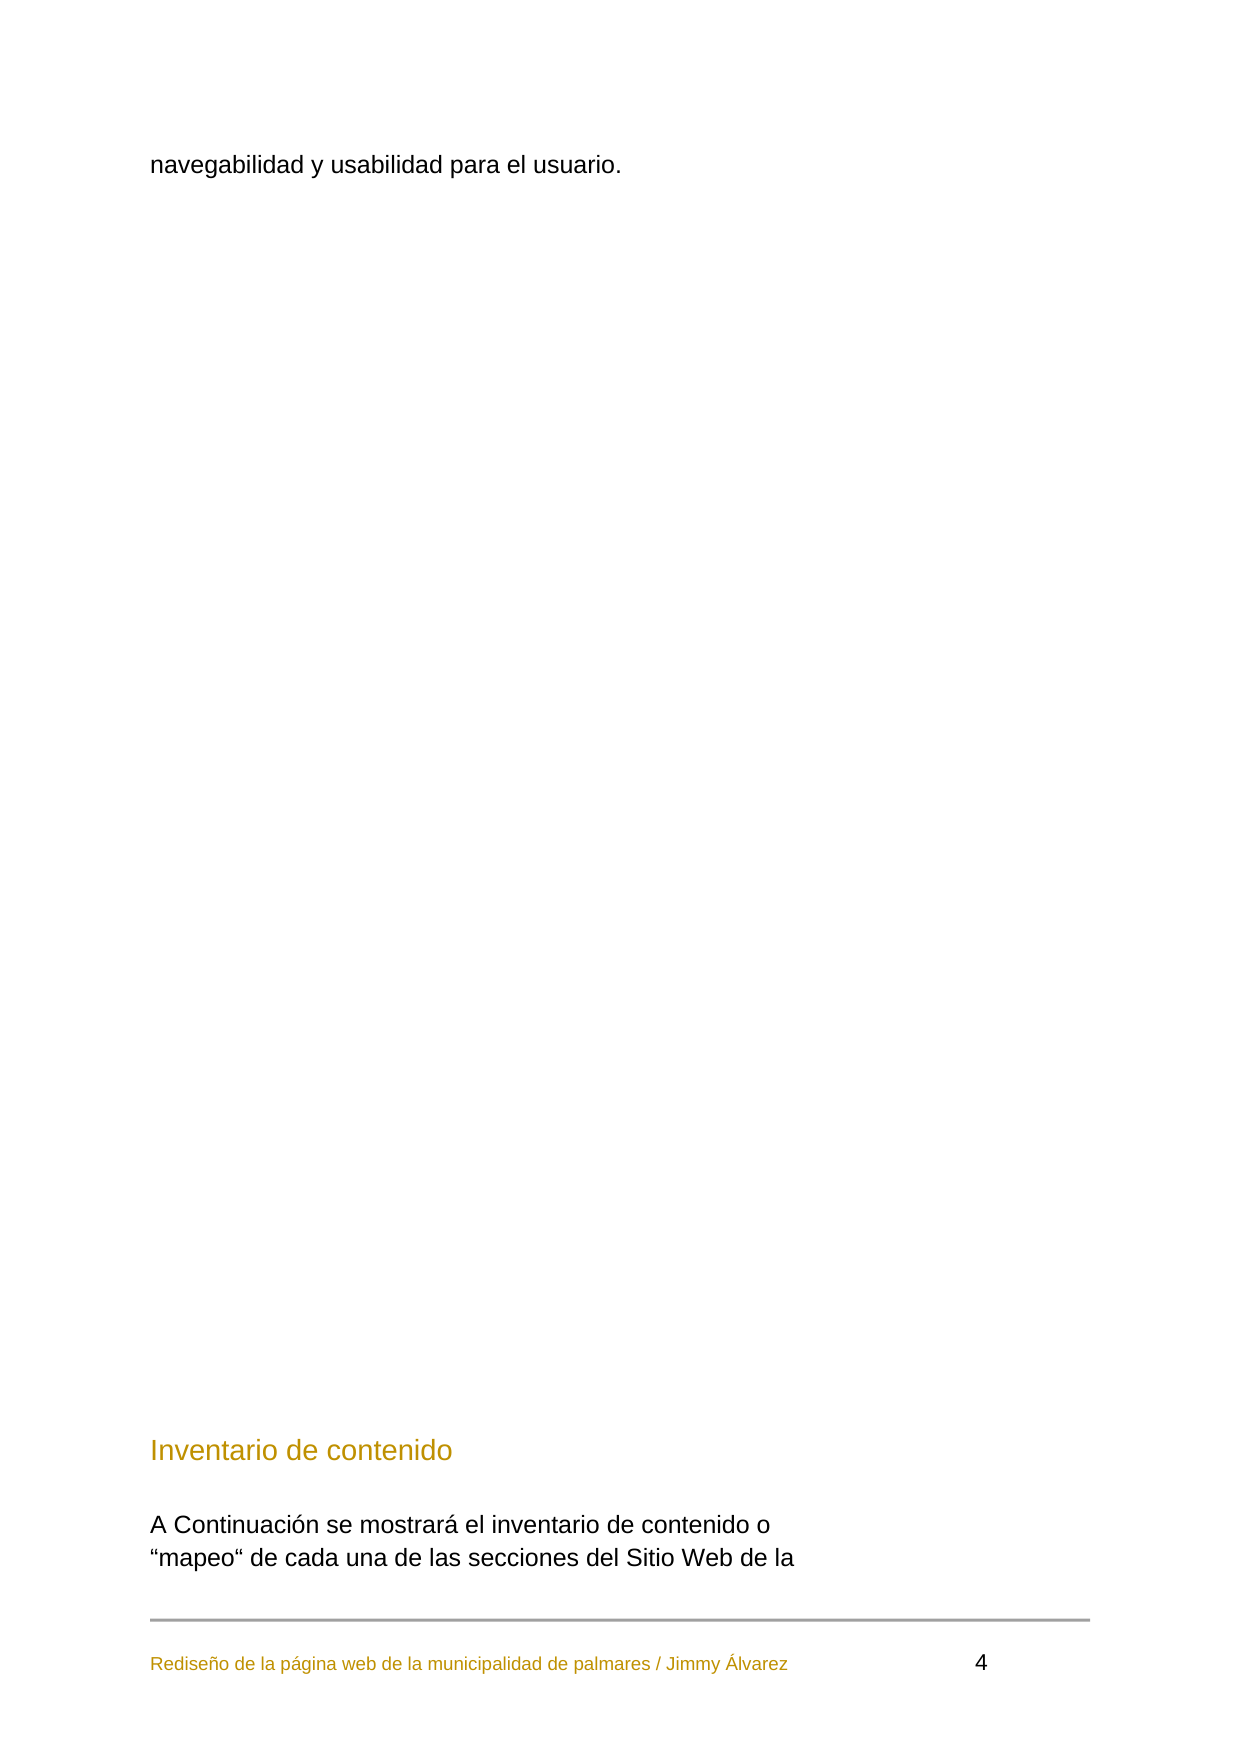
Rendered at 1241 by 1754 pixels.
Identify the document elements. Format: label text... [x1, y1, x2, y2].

text “mapeo“ de cada una de las secciones del Sitio Web de la [150, 1543, 1090, 1572]
text navegabilidad y usabilidad para el usuario. [150, 150, 1090, 179]
text A Continuación se mostrará el inventario de contenido o [150, 1510, 1090, 1539]
text Inventario de contenido [150, 1433, 1090, 1466]
